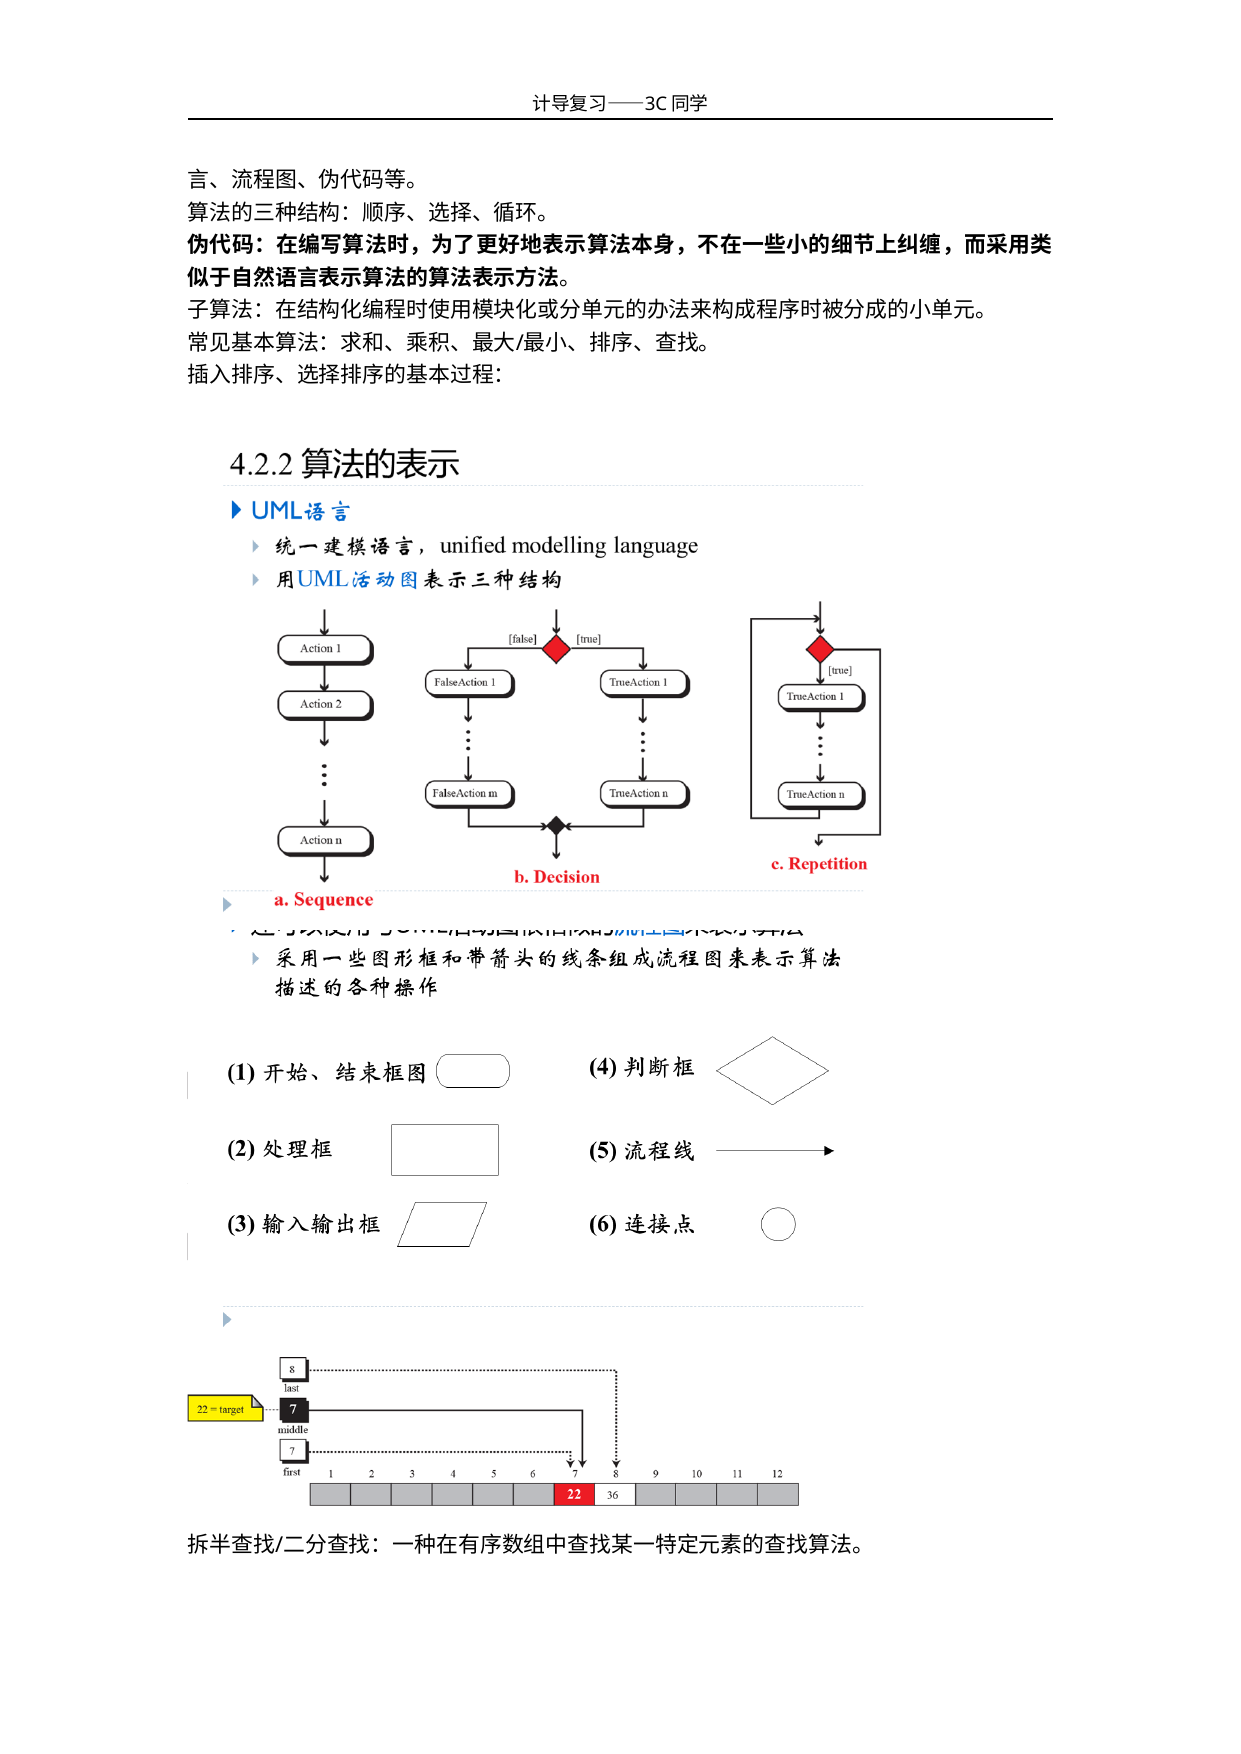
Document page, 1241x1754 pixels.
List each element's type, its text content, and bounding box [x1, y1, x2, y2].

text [187, 162, 1053, 194]
picture [187, 397, 898, 1506]
text 插入排序、选择排序的基本过程： [187, 357, 1053, 389]
text 子算法：在结构化编程时使用模块化或分单元的办法来构成程序时被分成的小单元。 [187, 292, 1053, 324]
text 伪代码：在编写算法时，为了更好地表示算法本身，不在一些小的细节上纠缠，而采用类似于自然语言表示算法的算法表示方法。 [187, 227, 1053, 292]
text 常见基本算法：求和、乘积、最大/最小、排序、查找。 [187, 324, 1053, 357]
text 算法的三种结构：顺序、选择、循环。 [187, 194, 1053, 227]
